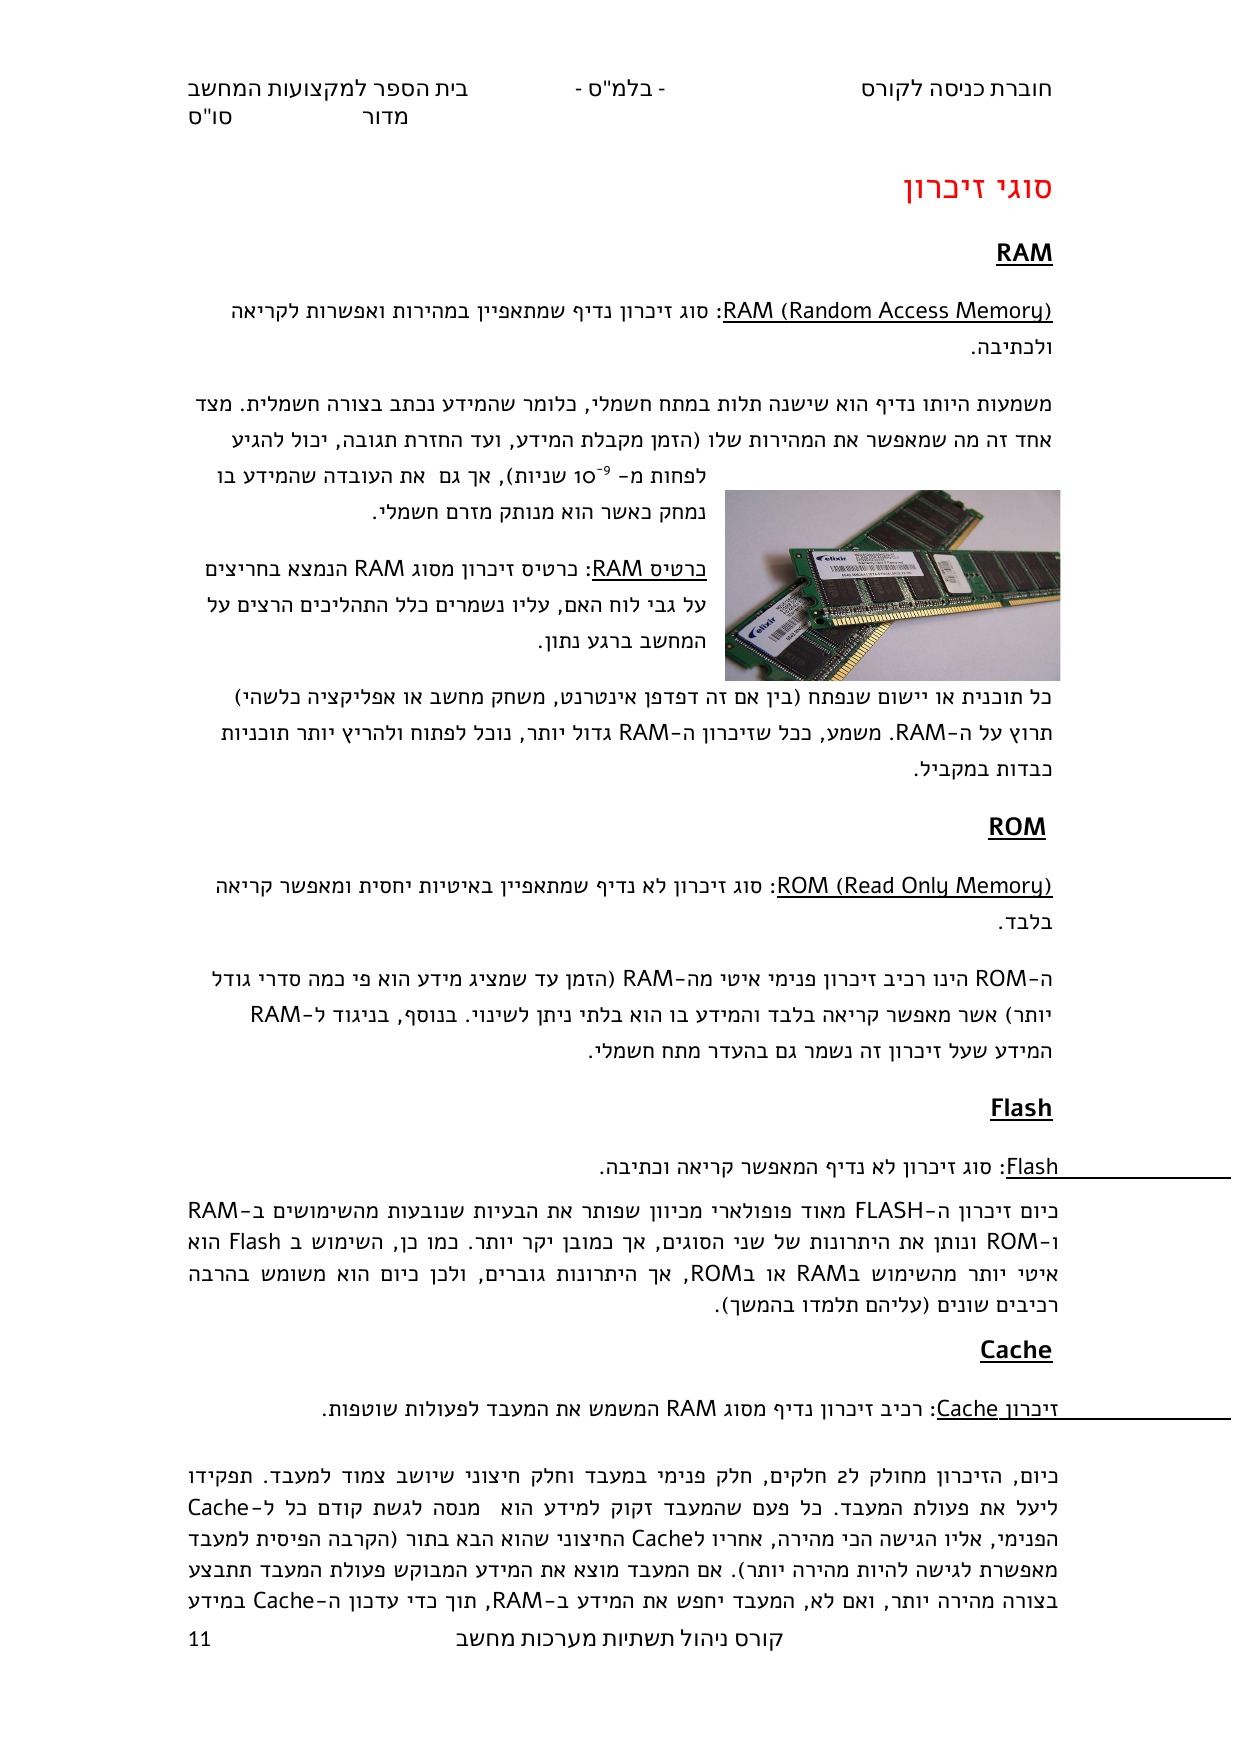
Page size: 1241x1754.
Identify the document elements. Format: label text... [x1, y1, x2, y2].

text כל תוכנית או יישום שנפתח (בין אם זה דפדפן אינטרנט, משחק מחשב או אפליקציה כלשהי) תרוץ על ה-RAM. משמע, ככל שזיכרון ה-RAM גדול יותר, נוכל לפתוח ולהריץ יותר תוכניות כבדות במקביל. [187, 682, 1053, 785]
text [187, 1461, 1231, 1617]
text RAM [187, 236, 1053, 270]
picture [725, 490, 1061, 681]
text RAM (Random Access Memory): סוג זיכרון נדיף שמתאפיין במהירות ואפשרות לקריאה ולכתיבה. [187, 296, 1053, 363]
text ה-ROM הינו רכיב זיכרון פנימי איטי מה-RAM (הזמן עד שמציג מידע הוא פי כמה סדרי גודל יותר) אשר מאפשר קריאה בלבד והמידע בו הוא בלתי ניתן לשינוי. בנוסף, בניגוד ל-RAM המידע שעל זיכרון זה נשמר גם בהעדר מתח חשמלי. [187, 963, 1053, 1066]
text זיכרון Cache: רכיב זיכרון נדיף מסוג RAM המשמש את המעבד לפעולות שוטפות. [187, 1393, 1231, 1424]
text Flash [187, 1092, 1053, 1126]
text כיום זיכרון ה-FLASH מאוד פופולארי מכיוון שפותר את הבעיות שנובעות מהשימושים ב-RAM ו-ROM ונותן את היתרונות של שני הסוגים, אך כמובן יקר יותר. כמו כן, השימוש ב Flash הוא איטי יותר מהשימוש בRAM או בROM, אך היתרונות גוברים, ולכן כיום הוא משומש בהרבה רכיבים שונים (עליהם תלמדו בהמשך). [187, 1195, 1231, 1320]
text ROM (Read Only Memory): סוג זיכרון לא נדיף שמתאפיין באיטיות יחסית ומאפשר קריאה בלבד. [187, 870, 1053, 937]
text משמעות היותו נדיף הוא שישנה תלות במתח חשמלי, כלומר שהמידע נכתב בצורה חשמלית. מצד אחד זה מה שמאפשר את המהירות שלו (הזמן מקבלת המידע, ועד החזרת תגובה, יכול להגיע לפחות מ- 10-9 שניות), אך גם את העובדה שהמידע בו נמחק כאשר הוא מנותק מזרם חשמלי. [187, 388, 1053, 527]
subtitle סוגי זיכרון [187, 162, 1053, 211]
text Cache [187, 1333, 1053, 1367]
text Flash: סוג זיכרון לא נדיף המאפשר קריאה וכתיבה. [187, 1152, 1231, 1183]
text ROM [187, 810, 1053, 844]
text כרטיס RAM: כרטיס זיכרון מסוג RAM הנמצא בחריצים על גבי לוח האם, עליו נשמרים כלל התהליכים הרצים על המחשב ברגע נתון. [187, 553, 725, 656]
